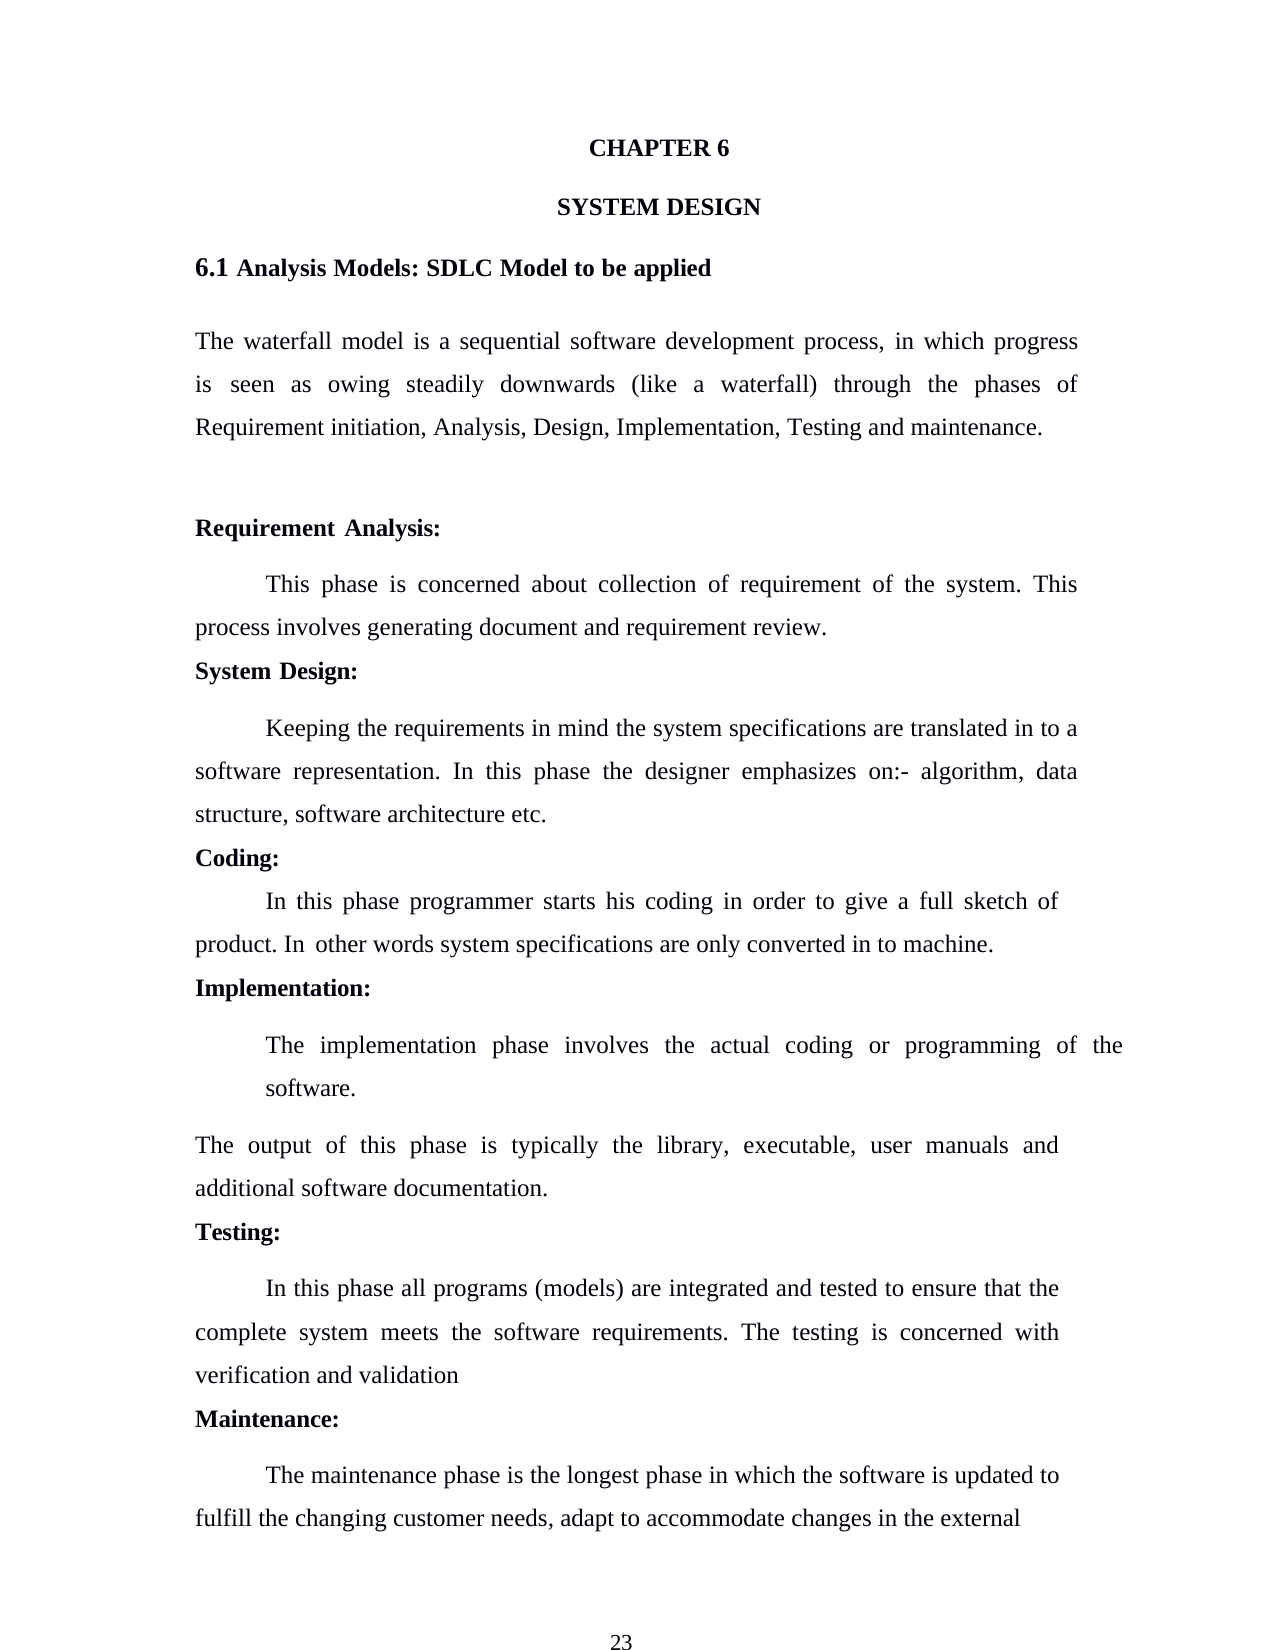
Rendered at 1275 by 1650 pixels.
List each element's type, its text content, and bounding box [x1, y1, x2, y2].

text In this phase programmer starts his coding in order to give a full sketch of product. In other words system specifications are only converted in to machine. [195, 886, 1060, 958]
text Coding: [195, 843, 1123, 871]
text This phase is concerned about collection of requirement of the system. This process involves generating document and requirement review. [195, 569, 1079, 641]
subtitle CHAPTER 6 [195, 133, 1123, 162]
text The output of this phase is typically the library, executable, user manuals and additional software documentation. [195, 1130, 1060, 1202]
text Implementation: [195, 973, 1123, 1002]
text Maintenance: [195, 1404, 1123, 1432]
subtitle SYSTEM DESIGN [195, 192, 1123, 221]
text The implementation phase involves the actual coding or programming of the software. [265, 1030, 1123, 1102]
list Analysis Models: SDLC Model to be applied [195, 252, 1123, 283]
text The maintenance phase is the longest phase in which the software is updated to fulfill the changing customer needs, adapt to accommodate changes in the external [195, 1460, 1060, 1532]
text The waterfall model is a sequential software development process, in which progress is seen as owing steadily downwards (like a waterfall) through the phases of Requirement initiation, Analysis, Design, Implementation, Testing and maintenance. [195, 326, 1078, 441]
text Requirement Analysis: [195, 513, 1123, 542]
text Keeping the requirements in mind the system specifications are translated in to a software representation. In this phase the designer emphasizes on:- algorithm, data structure, software architecture etc. [195, 713, 1078, 828]
text Testing: [195, 1217, 1123, 1246]
text In this phase all programs (models) are integrated and tested to ensure that the complete system meets the software requirements. The testing is concerned with verification and validation [195, 1273, 1060, 1388]
text System Design: [195, 656, 1123, 685]
